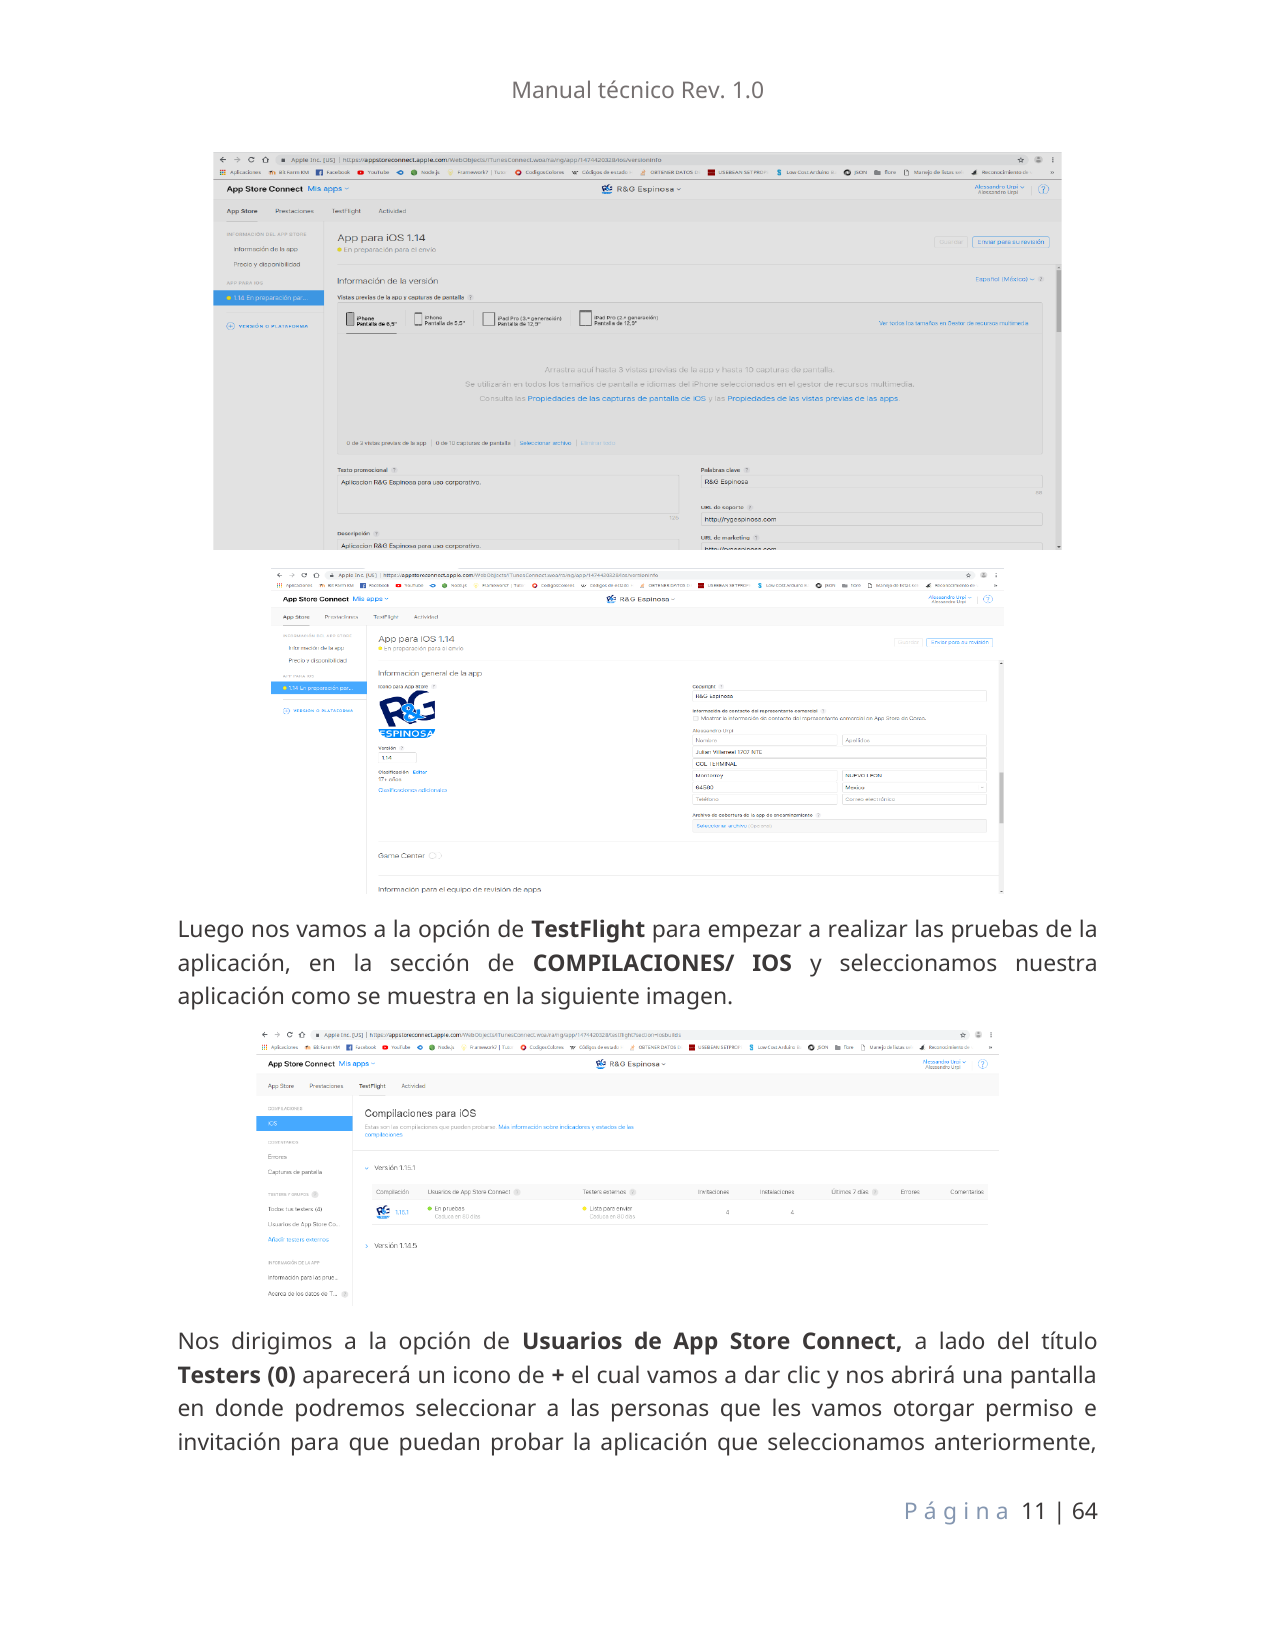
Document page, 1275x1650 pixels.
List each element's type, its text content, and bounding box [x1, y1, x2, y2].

picture [256, 1030, 999, 1306]
picture [271, 568, 1004, 894]
text Luego nos vamos a la opción de TestFlight para empezar a realizar las pruebas de la aplicación, en la sección de COMPILACIONES/ IOS y seleccionamos nuestra aplicación como se muestra en la siguiente imagen. [177, 913, 1098, 1012]
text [177, 1325, 1098, 1457]
picture [213, 152, 1062, 550]
